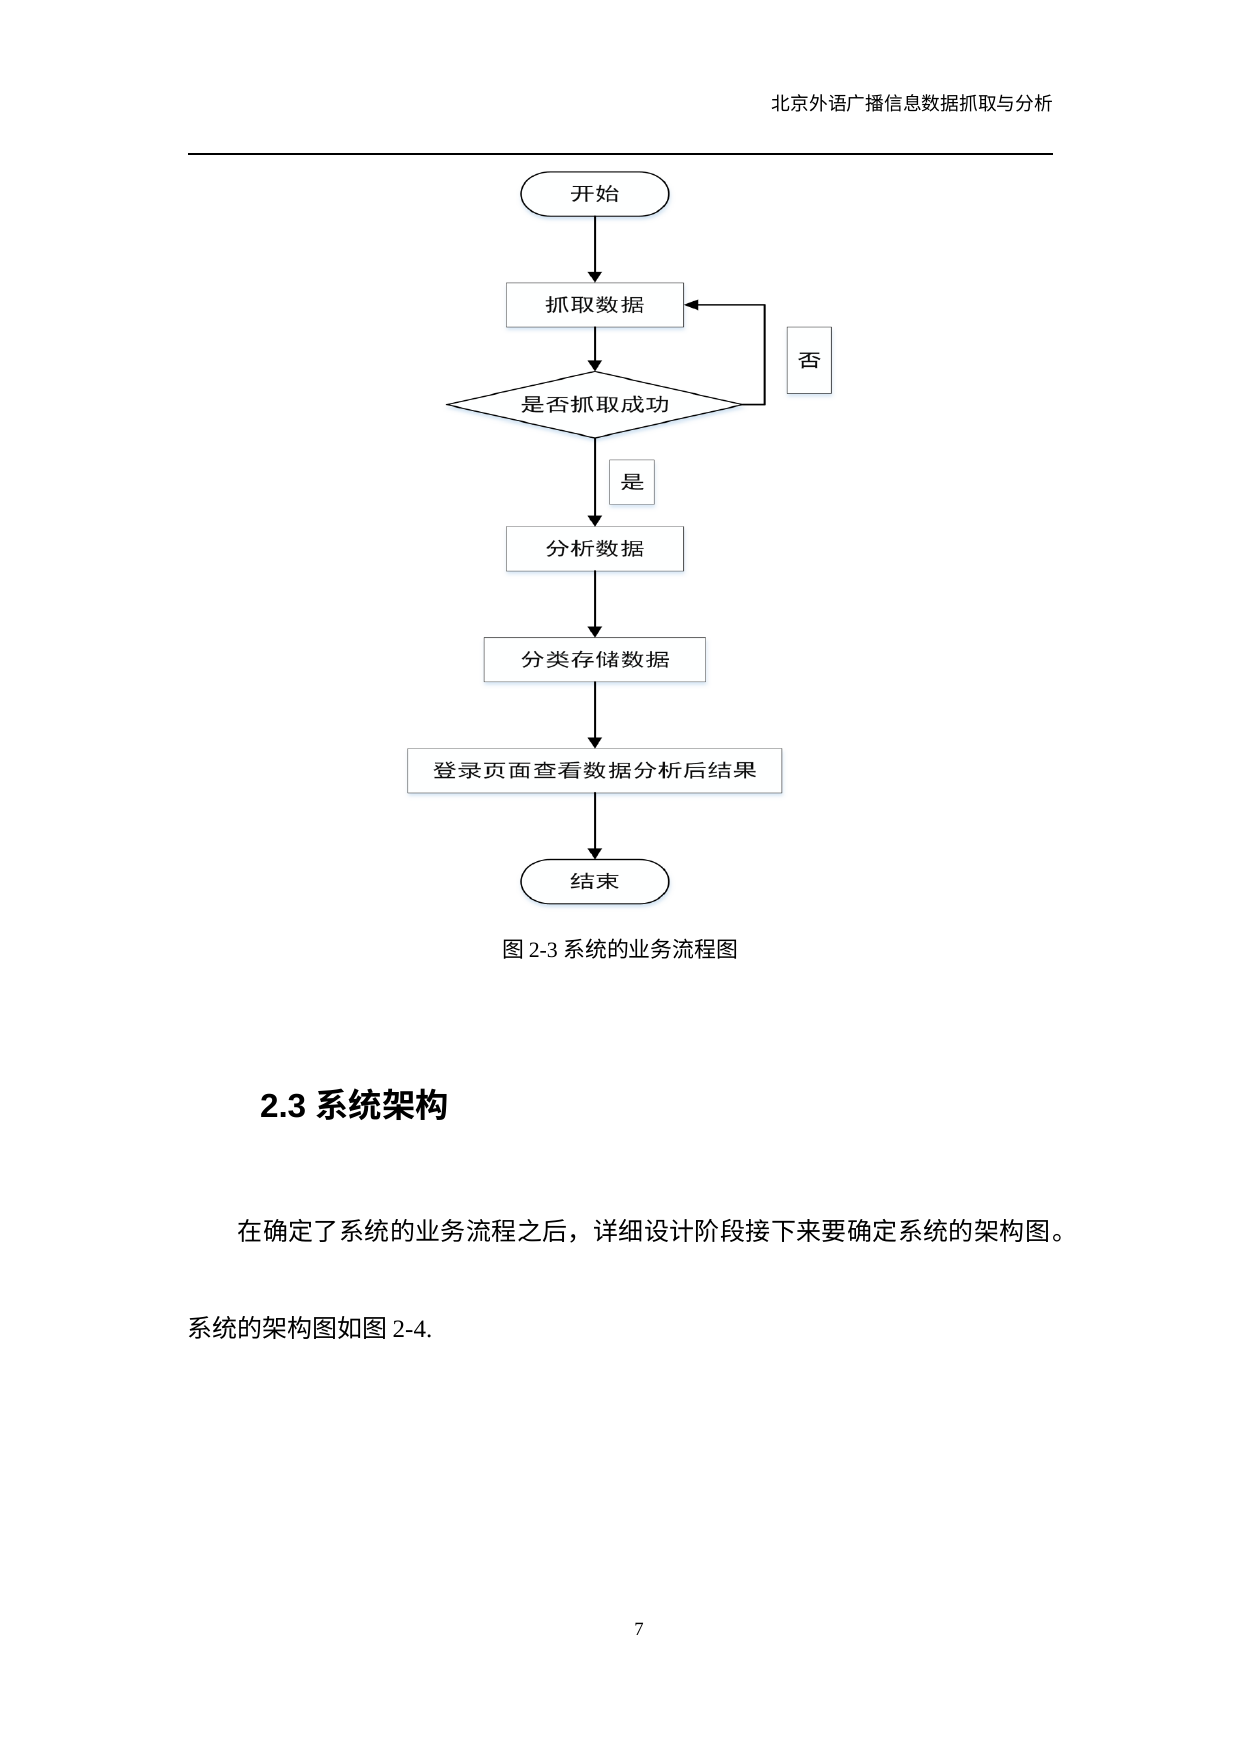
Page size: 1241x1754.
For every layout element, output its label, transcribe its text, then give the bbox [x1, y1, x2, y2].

picture [401, 169, 839, 912]
text 图2-3 系统的业务流程图 [187, 931, 1053, 964]
subtitle 系统架构 [187, 1070, 1053, 1135]
text 在确定了系统的业务流程之后，详细设计阶段接下来要确定系统的架构图。系统的架构图如图2-4. [187, 1197, 1053, 1359]
